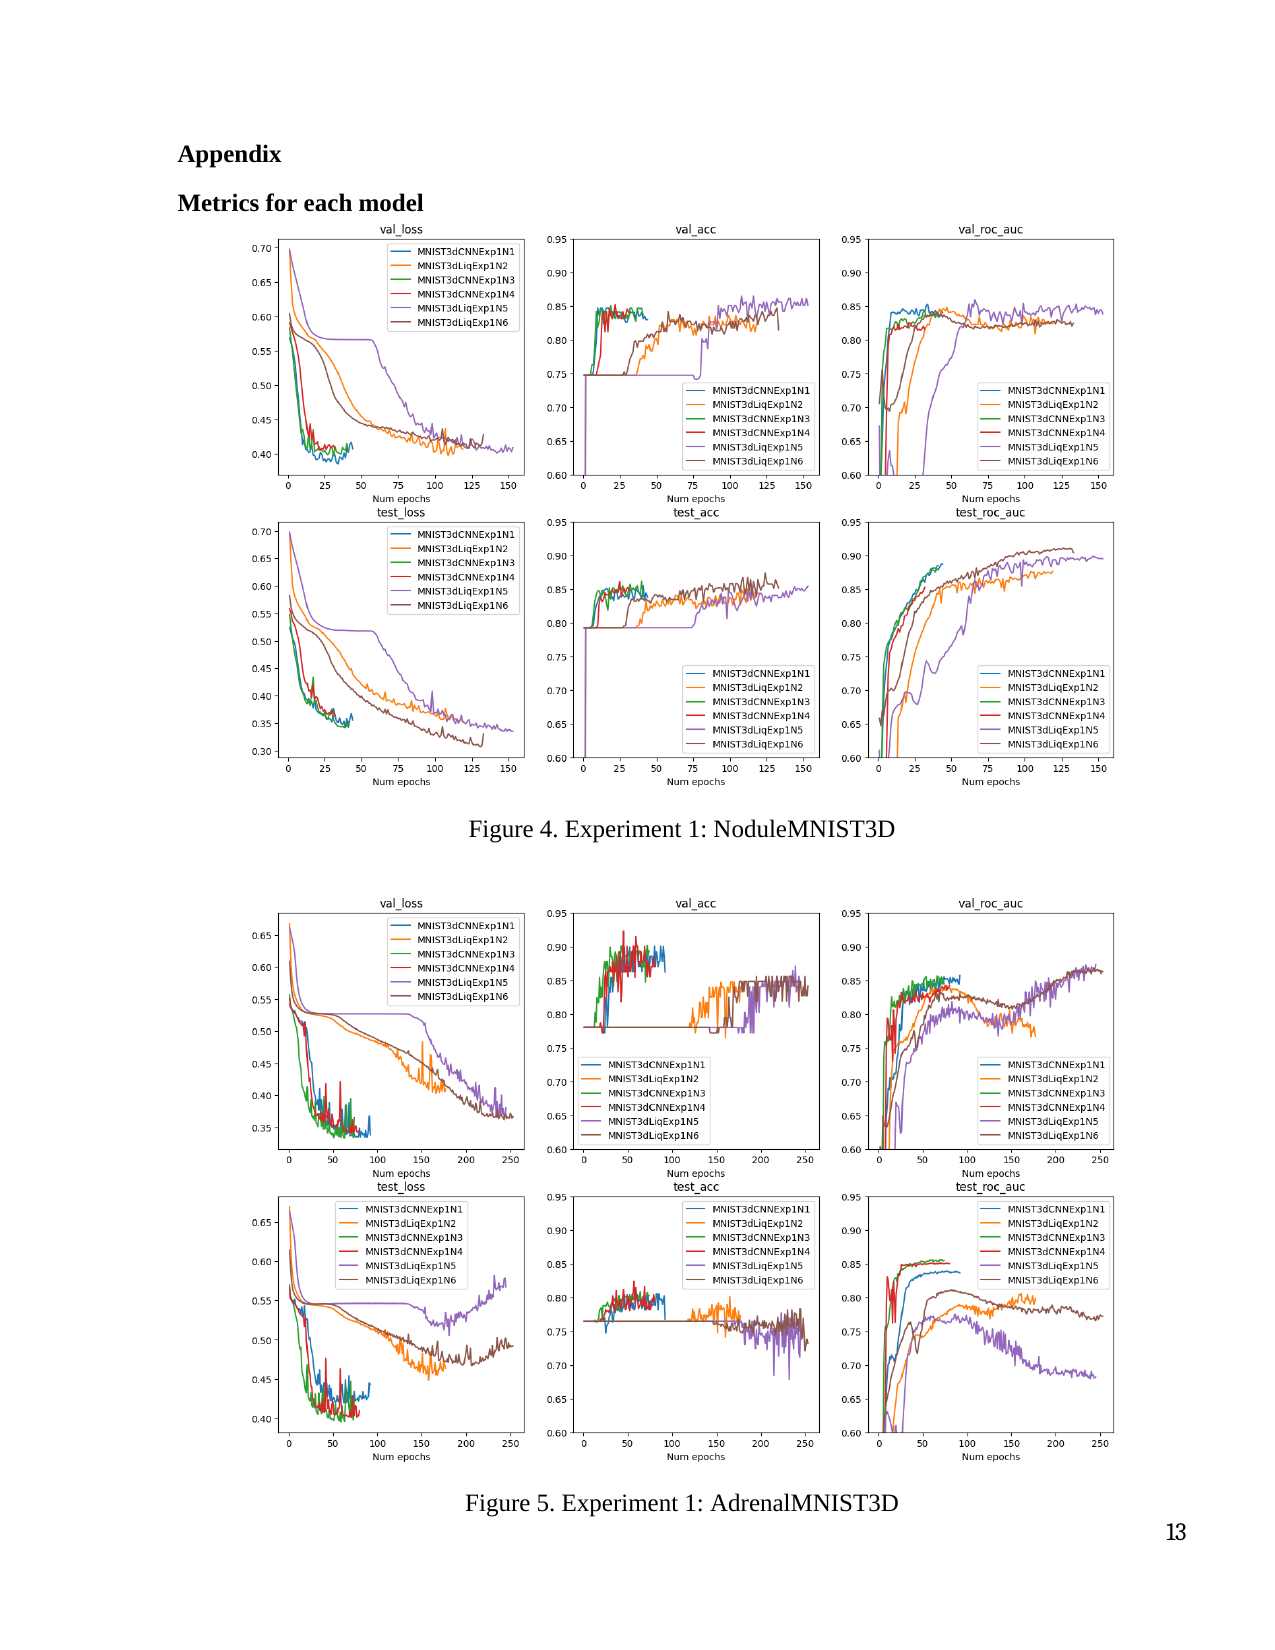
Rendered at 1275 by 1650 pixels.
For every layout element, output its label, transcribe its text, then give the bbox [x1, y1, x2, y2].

picture [244, 217, 1120, 793]
subtitle Metrics for each model [177, 188, 1186, 217]
subtitle Appendix [177, 139, 1186, 168]
text Figure 4. Experiment 1: NoduleMNIST3D [177, 814, 1186, 842]
text Figure 5. Experiment 1: AdrenalMNIST3D [177, 1488, 1186, 1517]
picture [244, 892, 1120, 1468]
